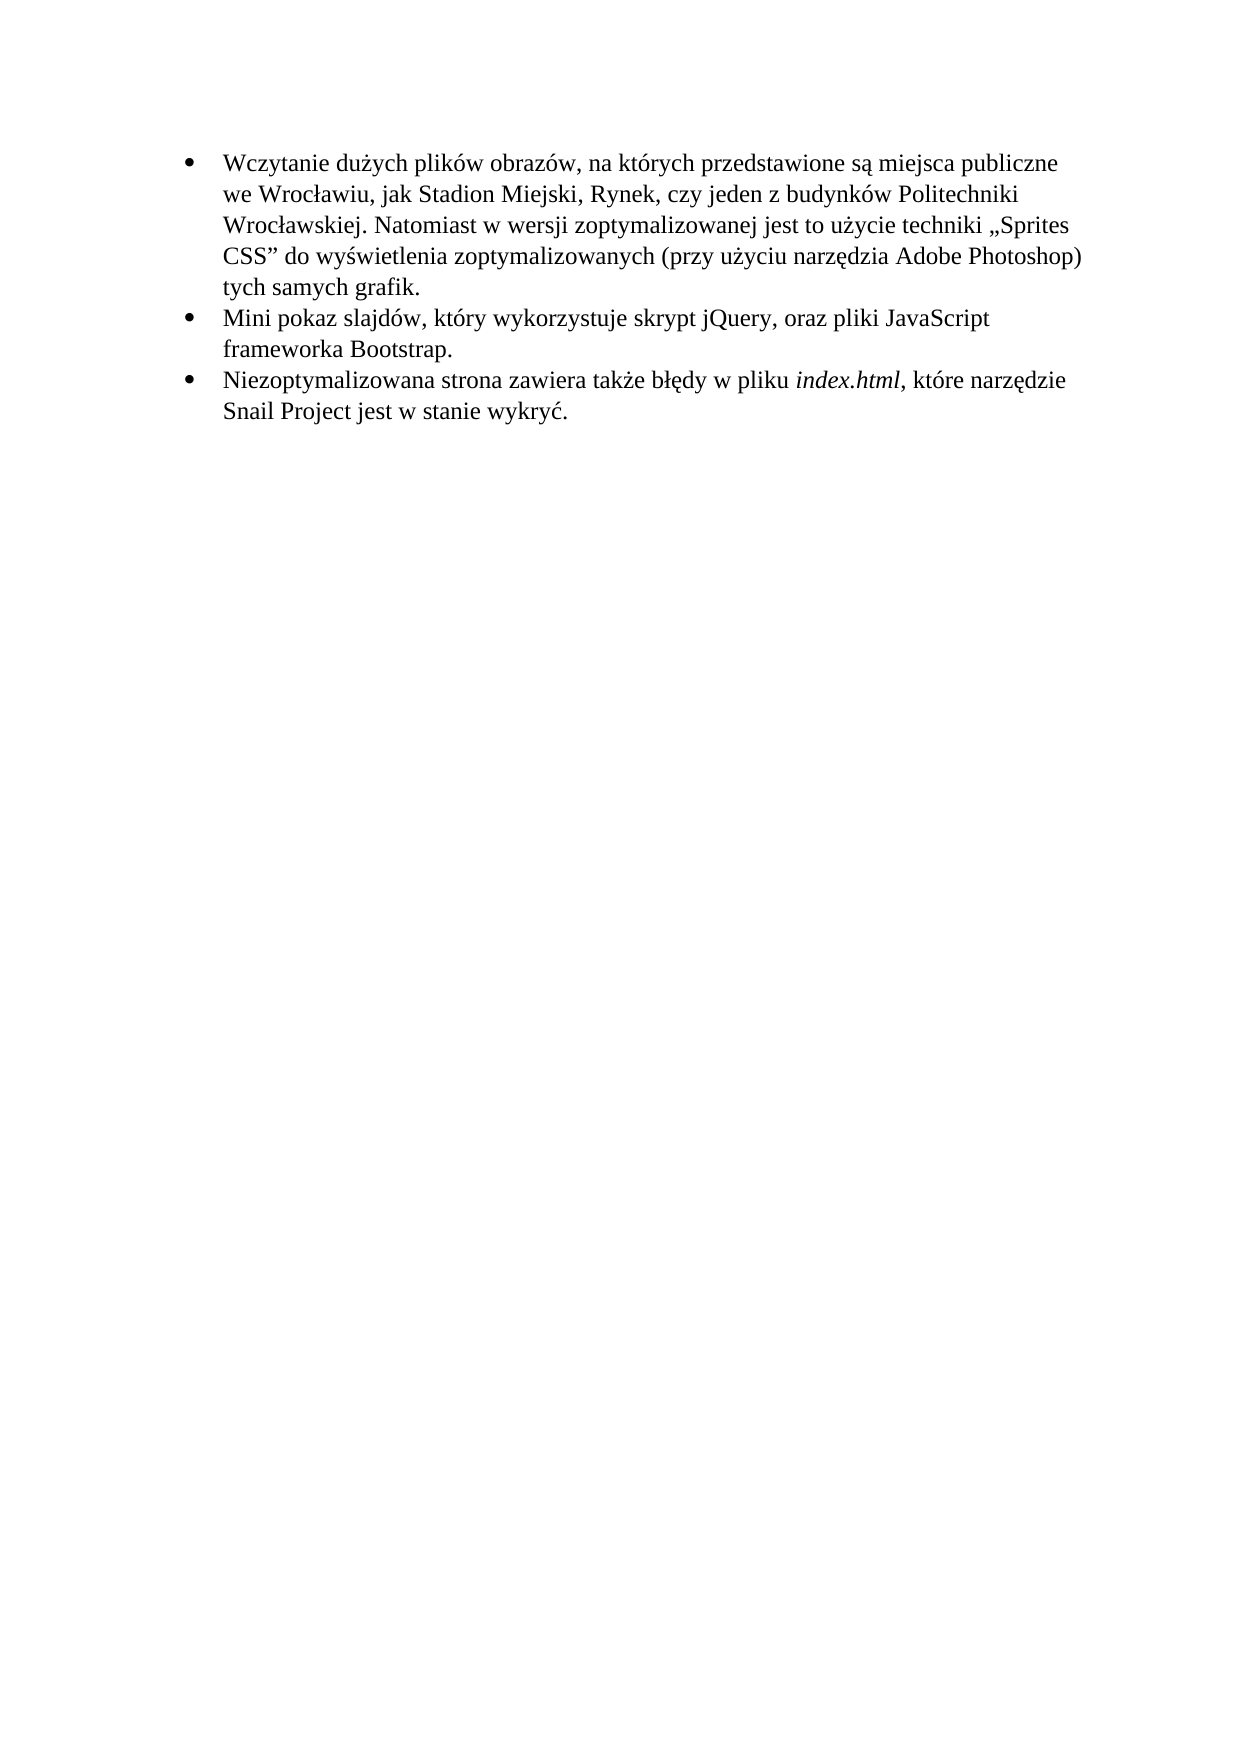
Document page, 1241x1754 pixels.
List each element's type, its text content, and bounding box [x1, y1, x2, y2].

list Niezoptymalizowana strona zawiera także błędy w pliku index.html, które narzędzie Snail Project jest w stanie wykryć. [185, 365, 1093, 425]
list Mini pokaz slajdów, który wykorzystuje skrypt jQuery, oraz pliki JavaScript frameworka Bootstrap. [185, 303, 1093, 363]
list Wczytanie dużych plików obrazów, na których przedstawione są miejsca publiczne we Wrocławiu, jak Stadion Miejski, Rynek, czy jeden z budynków Politechniki Wrocławskiej. Natomiast w wersji zoptymalizowanej jest to użycie techniki „Sprites CSS” do wyświetlenia zoptymalizowanych (przy użyciu narzędzia Adobe Photoshop) tych samych grafik. [185, 148, 1093, 301]
